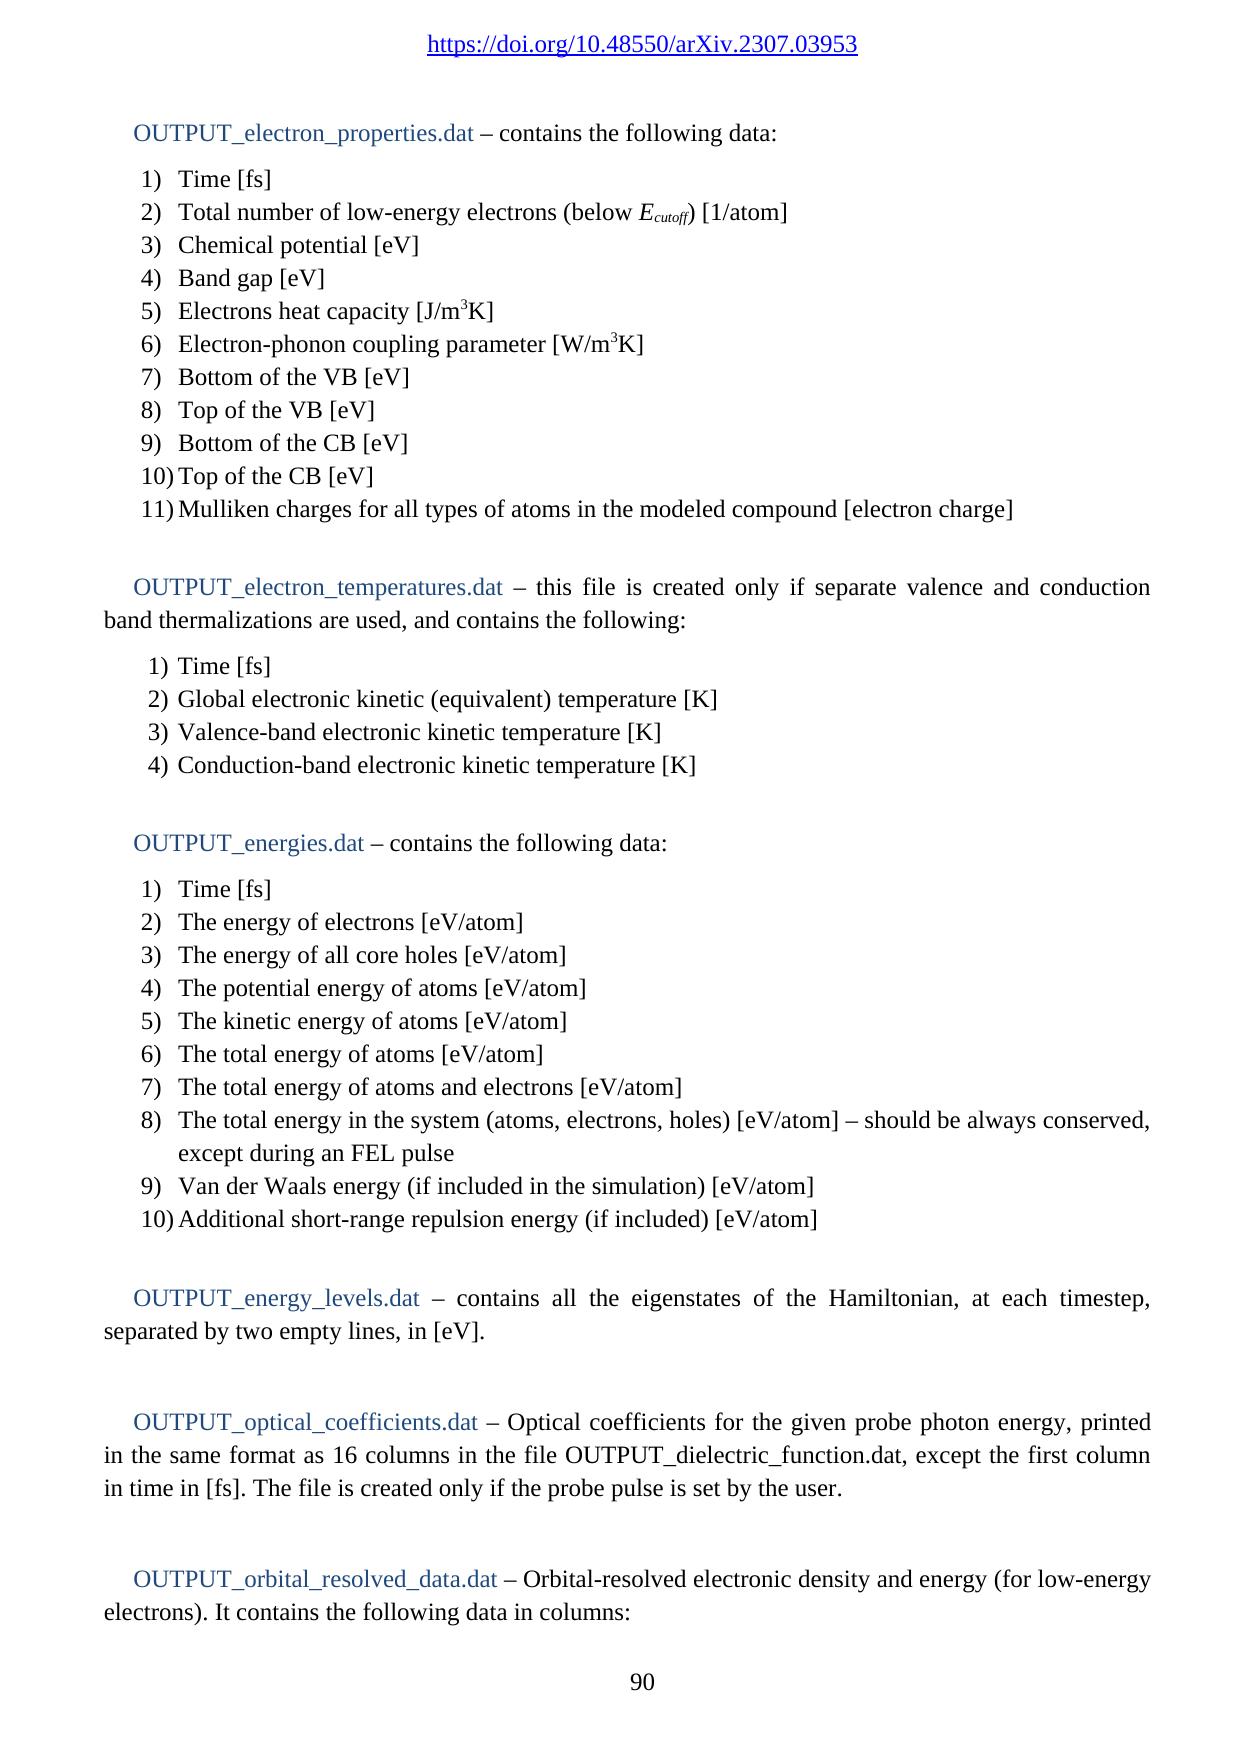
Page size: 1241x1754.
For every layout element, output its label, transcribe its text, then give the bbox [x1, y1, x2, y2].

text OUTPUT_energies.dat – contains the following data: [103, 828, 1152, 857]
list Electron-phonon coupling parameter [W/m3K] [141, 329, 1152, 357]
list Time [fs] [141, 874, 1152, 903]
list Total number of low-energy electrons (below Ecutoff) [1/atom] [141, 197, 1152, 225]
list Time [fs] [148, 651, 1152, 680]
list Additional short-range repulsion energy (if included) [eV/atom] [141, 1204, 1152, 1233]
list Chemical potential [eV] [141, 230, 1152, 258]
list Global electronic kinetic (equivalent) temperature [K] [148, 684, 1152, 713]
list The energy of electrons [eV/atom] [141, 907, 1152, 936]
list Band gap [eV] [141, 263, 1152, 291]
text OUTPUT_energy_levels.dat – contains all the eigenstates of the Hamiltonian, at each timestep, separated by two empty lines, in [eV]. [103, 1283, 1152, 1344]
list The total energy of atoms [eV/atom] [141, 1039, 1152, 1068]
list Bottom of the VB [eV] [141, 362, 1152, 391]
list Mulliken charges for all types of atoms in the modeled compound [electron charge] [141, 494, 1152, 523]
text OUTPUT_electron_temperatures.dat – this file is created only if separate valence and conduction band thermalizations are used, and contains the following: [103, 572, 1152, 634]
list The energy of all core holes [eV/atom] [141, 940, 1152, 969]
list Van der Waals energy (if included in the simulation) [eV/atom] [141, 1171, 1152, 1200]
text OUTPUT_electron_properties.dat – contains the following data: [103, 118, 1152, 147]
list The potential energy of atoms [eV/atom] [141, 973, 1152, 1002]
list Top of the VB [eV] [141, 395, 1152, 423]
list Bottom of the CB [eV] [141, 428, 1152, 457]
text OUTPUT_orbital_resolved_data.dat – Orbital-resolved electronic density and energy (for low-energy electrons). It contains the following data in columns: [103, 1564, 1152, 1626]
list Top of the CB [eV] [141, 461, 1152, 489]
list Electrons heat capacity [J/m3K] [141, 296, 1152, 324]
list Time [fs] [141, 164, 1152, 192]
list The total energy in the system (atoms, electrons, holes) [eV/atom] – should be always conserved, except during an FEL pulse [141, 1105, 1152, 1167]
list Valence-band electronic kinetic temperature [K] [148, 717, 1152, 746]
list Conduction-band electronic kinetic temperature [K] [148, 750, 1152, 779]
text OUTPUT_optical_coefficients.dat – Optical coefficients for the given probe photon energy, printed in the same format as 16 columns in the file OUTPUT_dielectric_function.dat, except the first column in time in [fs]. The file is created only if the probe pulse is set by the user. [103, 1407, 1152, 1502]
list The kinetic energy of atoms [eV/atom] [141, 1006, 1152, 1035]
list The total energy of atoms and electrons [eV/atom] [141, 1072, 1152, 1101]
